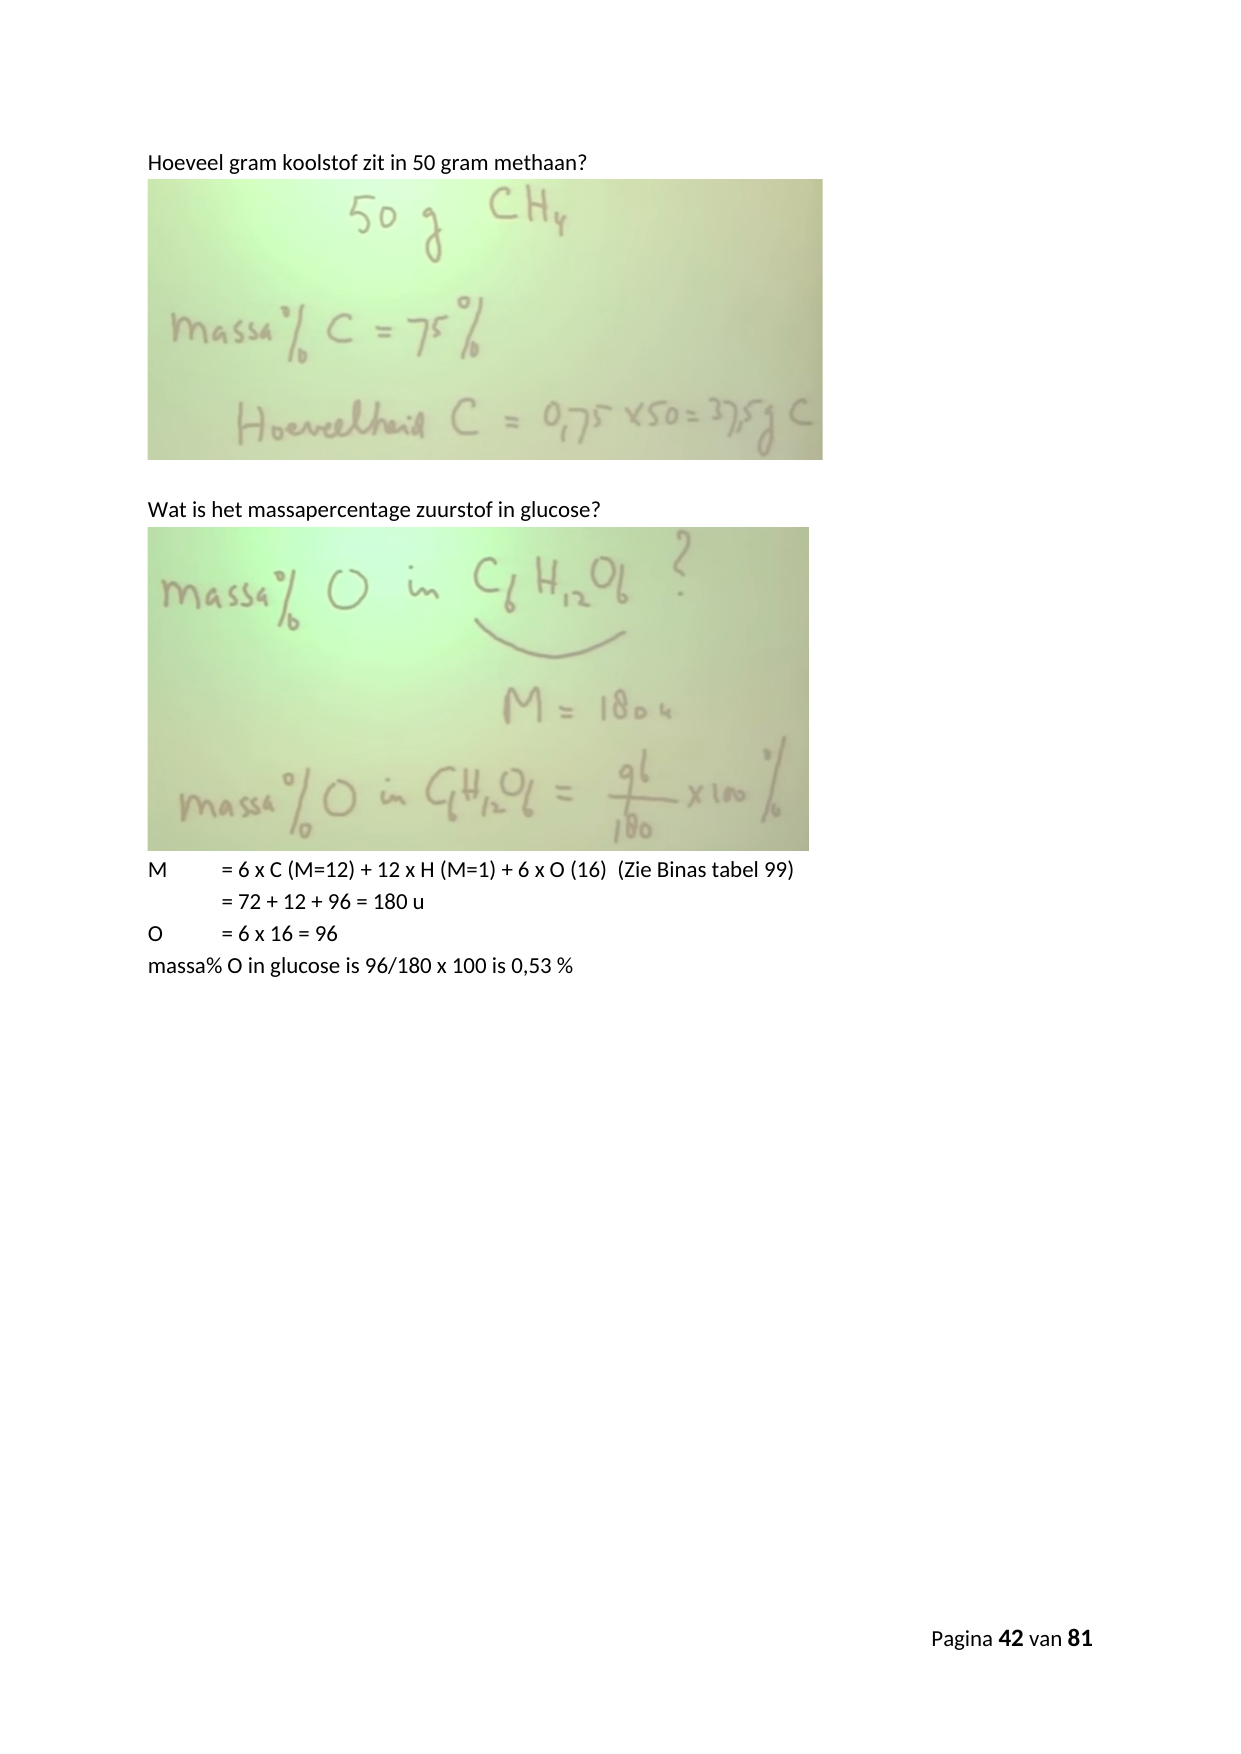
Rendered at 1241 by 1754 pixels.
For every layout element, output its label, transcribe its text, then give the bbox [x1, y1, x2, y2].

text M = 6 x C (M=12) + 12 x H (M=1) + 6 x O (16) (Zie Binas tabel 99) [148, 855, 1093, 883]
picture [147, 527, 809, 851]
text = 72 + 12 + 96 = 180 u [148, 887, 1093, 915]
text massa% O in glucose is 96/180 x 100 is 0,53 % [148, 951, 1093, 979]
text Hoeveel gram koolstof zit in 50 gram methaan? [148, 148, 1093, 176]
picture [147, 179, 823, 460]
text O = 6 x 16 = 96 [148, 919, 1093, 947]
text Wat is het massapercentage zuurstof in glucose? [148, 496, 1093, 523]
